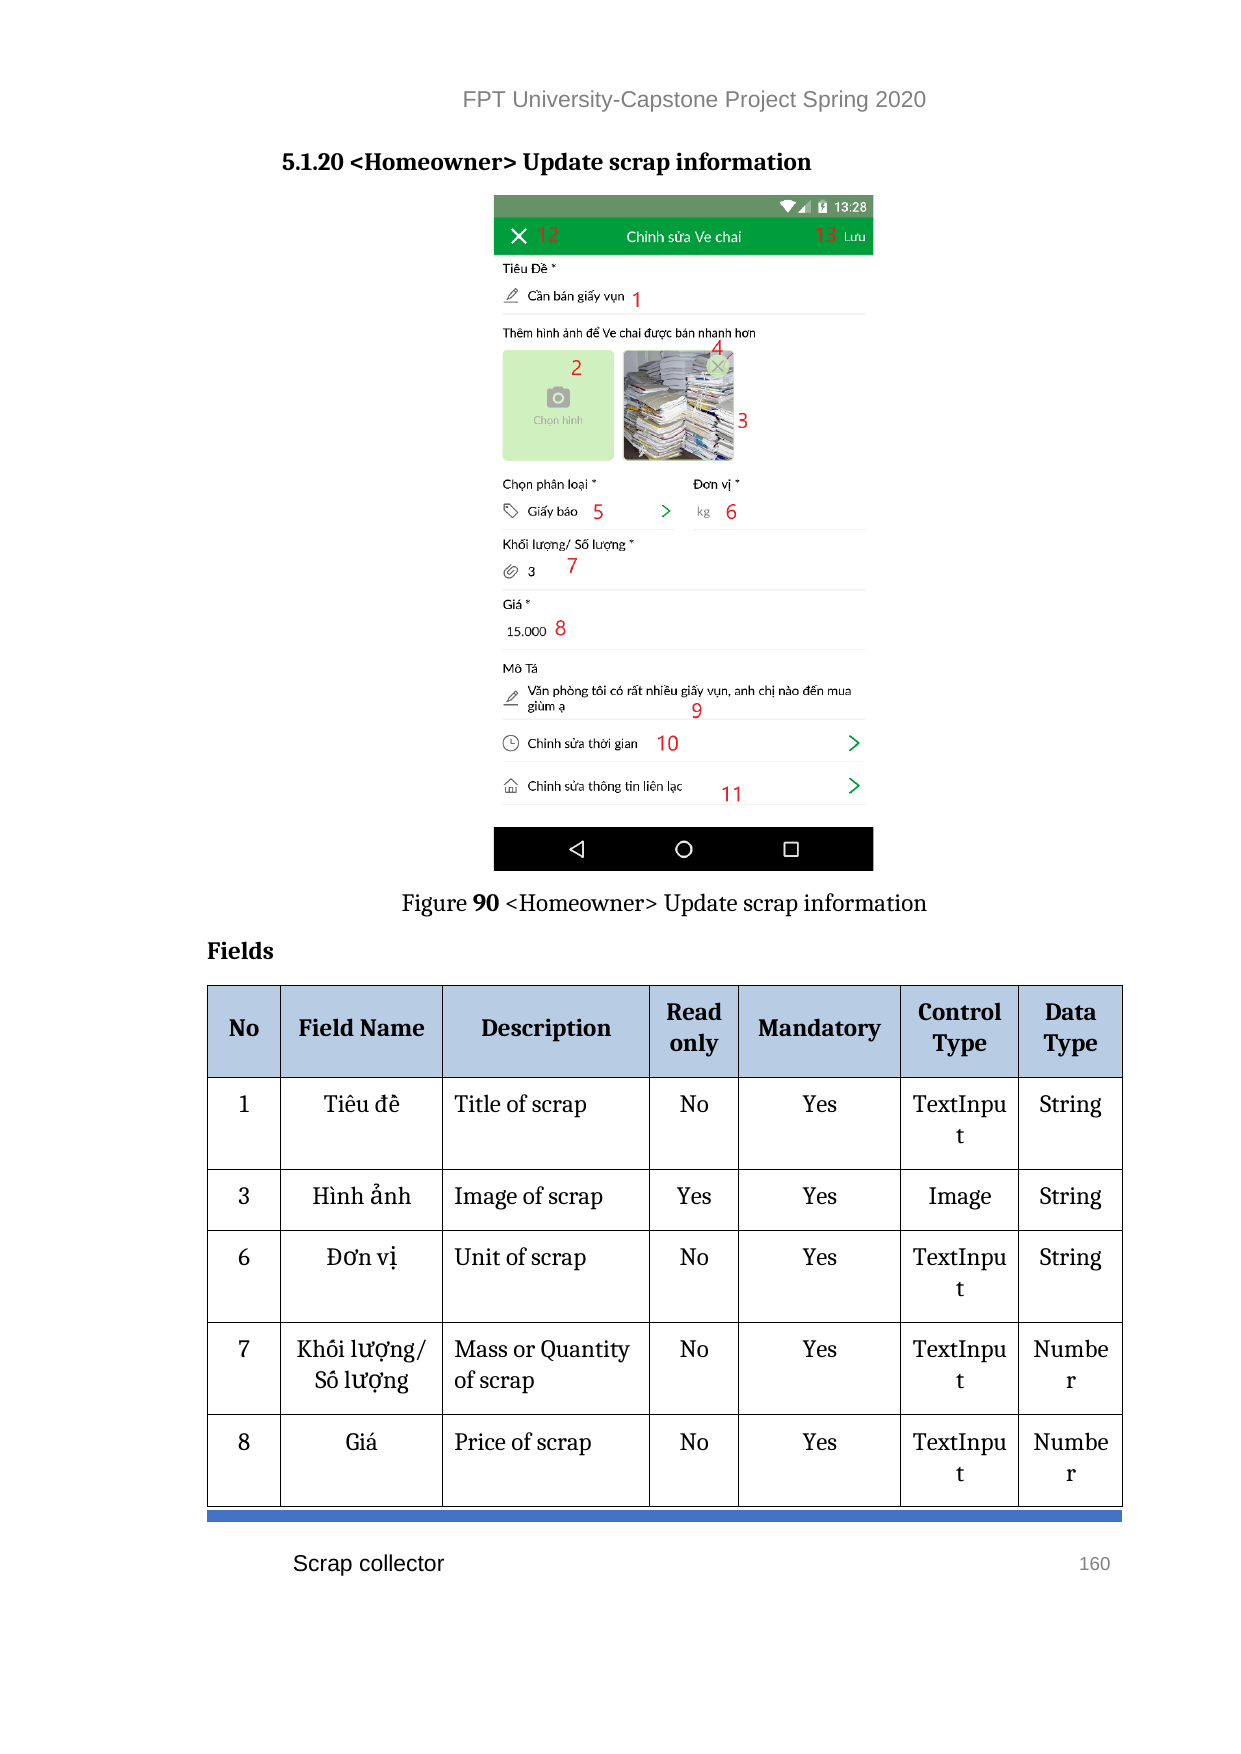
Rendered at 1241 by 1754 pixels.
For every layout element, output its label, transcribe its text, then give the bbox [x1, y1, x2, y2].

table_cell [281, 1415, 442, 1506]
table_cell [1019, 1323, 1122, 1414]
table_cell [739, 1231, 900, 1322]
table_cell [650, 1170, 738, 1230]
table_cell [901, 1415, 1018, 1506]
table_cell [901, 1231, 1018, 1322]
text Figure 90 <Homeowner> Update scrap information [207, 889, 1122, 918]
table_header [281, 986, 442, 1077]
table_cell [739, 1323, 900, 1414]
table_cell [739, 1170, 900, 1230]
subtitle 5.1.20 <Homeowner> Update scrap information [282, 148, 1122, 176]
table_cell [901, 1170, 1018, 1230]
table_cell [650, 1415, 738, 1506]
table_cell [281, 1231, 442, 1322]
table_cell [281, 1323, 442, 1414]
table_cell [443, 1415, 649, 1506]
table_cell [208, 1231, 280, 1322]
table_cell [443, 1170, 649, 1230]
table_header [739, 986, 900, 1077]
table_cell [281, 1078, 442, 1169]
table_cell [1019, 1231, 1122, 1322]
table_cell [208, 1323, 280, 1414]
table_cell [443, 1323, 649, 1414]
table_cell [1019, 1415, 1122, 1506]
picture [493, 195, 874, 871]
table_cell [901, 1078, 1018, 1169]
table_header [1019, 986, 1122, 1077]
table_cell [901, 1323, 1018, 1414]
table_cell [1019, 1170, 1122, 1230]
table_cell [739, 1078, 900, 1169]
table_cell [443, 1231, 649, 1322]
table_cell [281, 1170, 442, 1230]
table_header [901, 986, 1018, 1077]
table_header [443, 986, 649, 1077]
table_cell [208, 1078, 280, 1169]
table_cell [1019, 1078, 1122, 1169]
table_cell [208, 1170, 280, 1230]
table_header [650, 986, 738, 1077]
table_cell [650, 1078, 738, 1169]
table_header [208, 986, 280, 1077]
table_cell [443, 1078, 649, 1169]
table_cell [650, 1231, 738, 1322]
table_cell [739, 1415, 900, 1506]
text Fields [207, 937, 1122, 966]
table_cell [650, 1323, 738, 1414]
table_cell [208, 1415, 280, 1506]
